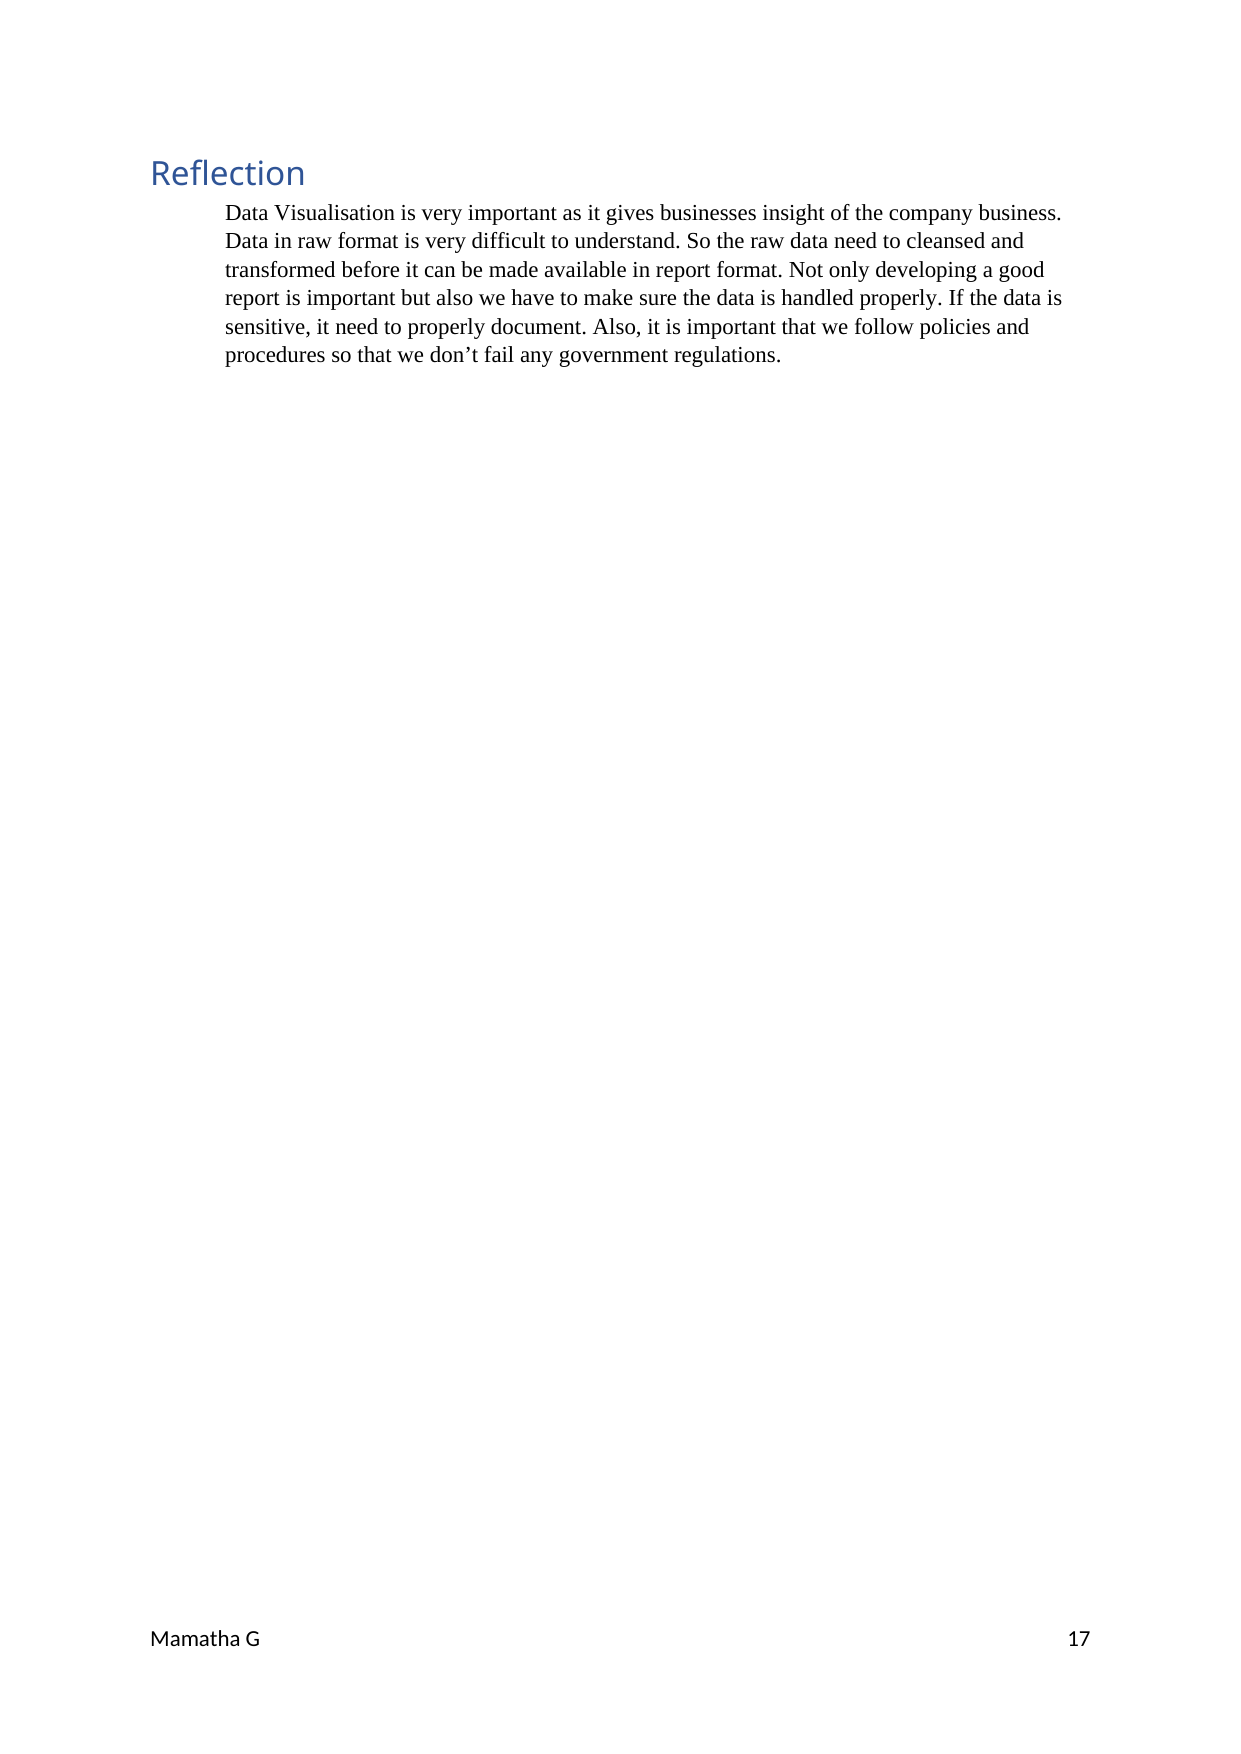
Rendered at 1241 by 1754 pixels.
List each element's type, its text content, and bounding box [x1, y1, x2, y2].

list Data Visualisation is very important as it gives businesses insight of the company business. Data in raw format is very difficult to understand. So the raw data need to cleansed and transformed before it can be made available in report format. Not only developing a good report is important but also we have to make sure the data is handled properly. If the data is sensitive, it need to properly document. Also, it is important that we follow policies and procedures so that we don’t fail any government regulations. [225, 199, 1090, 367]
subtitle Reflection [150, 150, 1090, 195]
